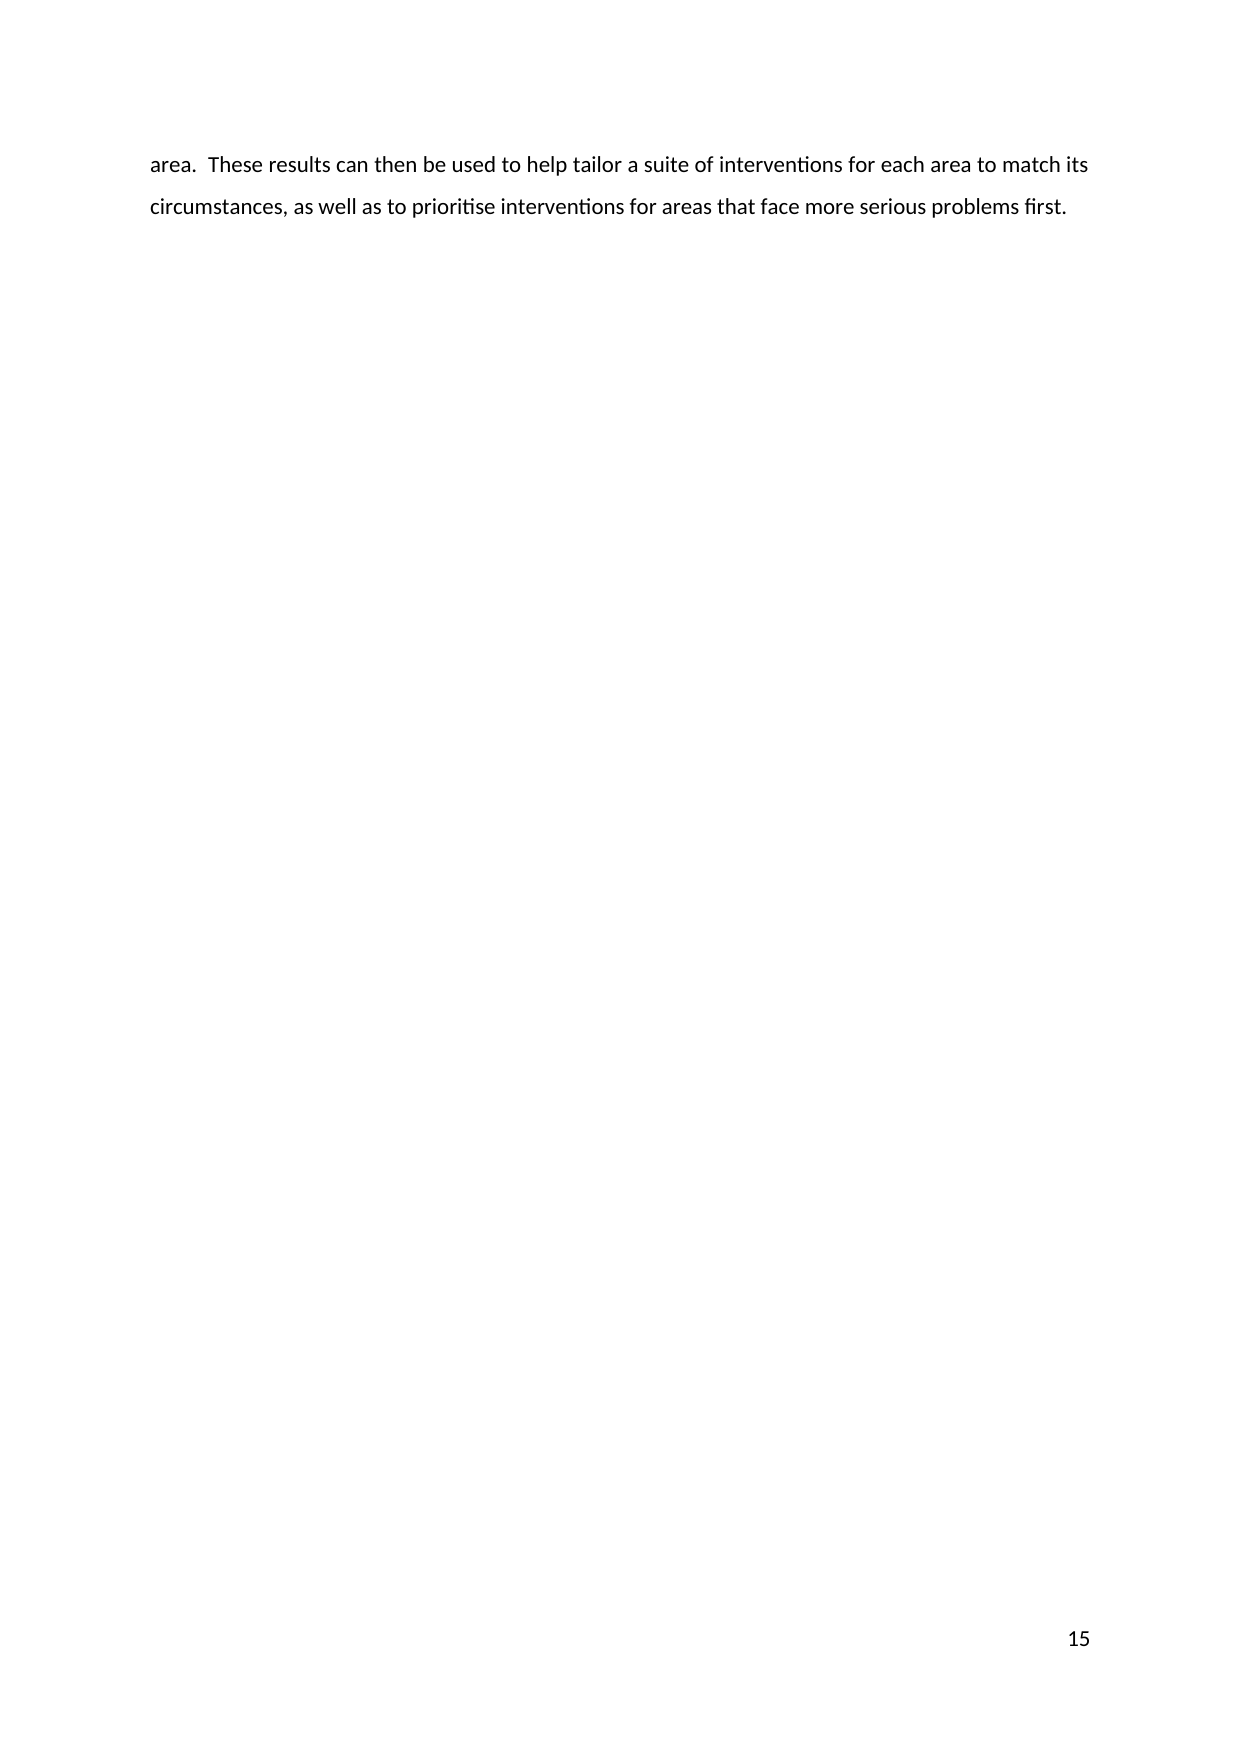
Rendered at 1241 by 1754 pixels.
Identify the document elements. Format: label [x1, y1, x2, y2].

text [150, 150, 1090, 220]
